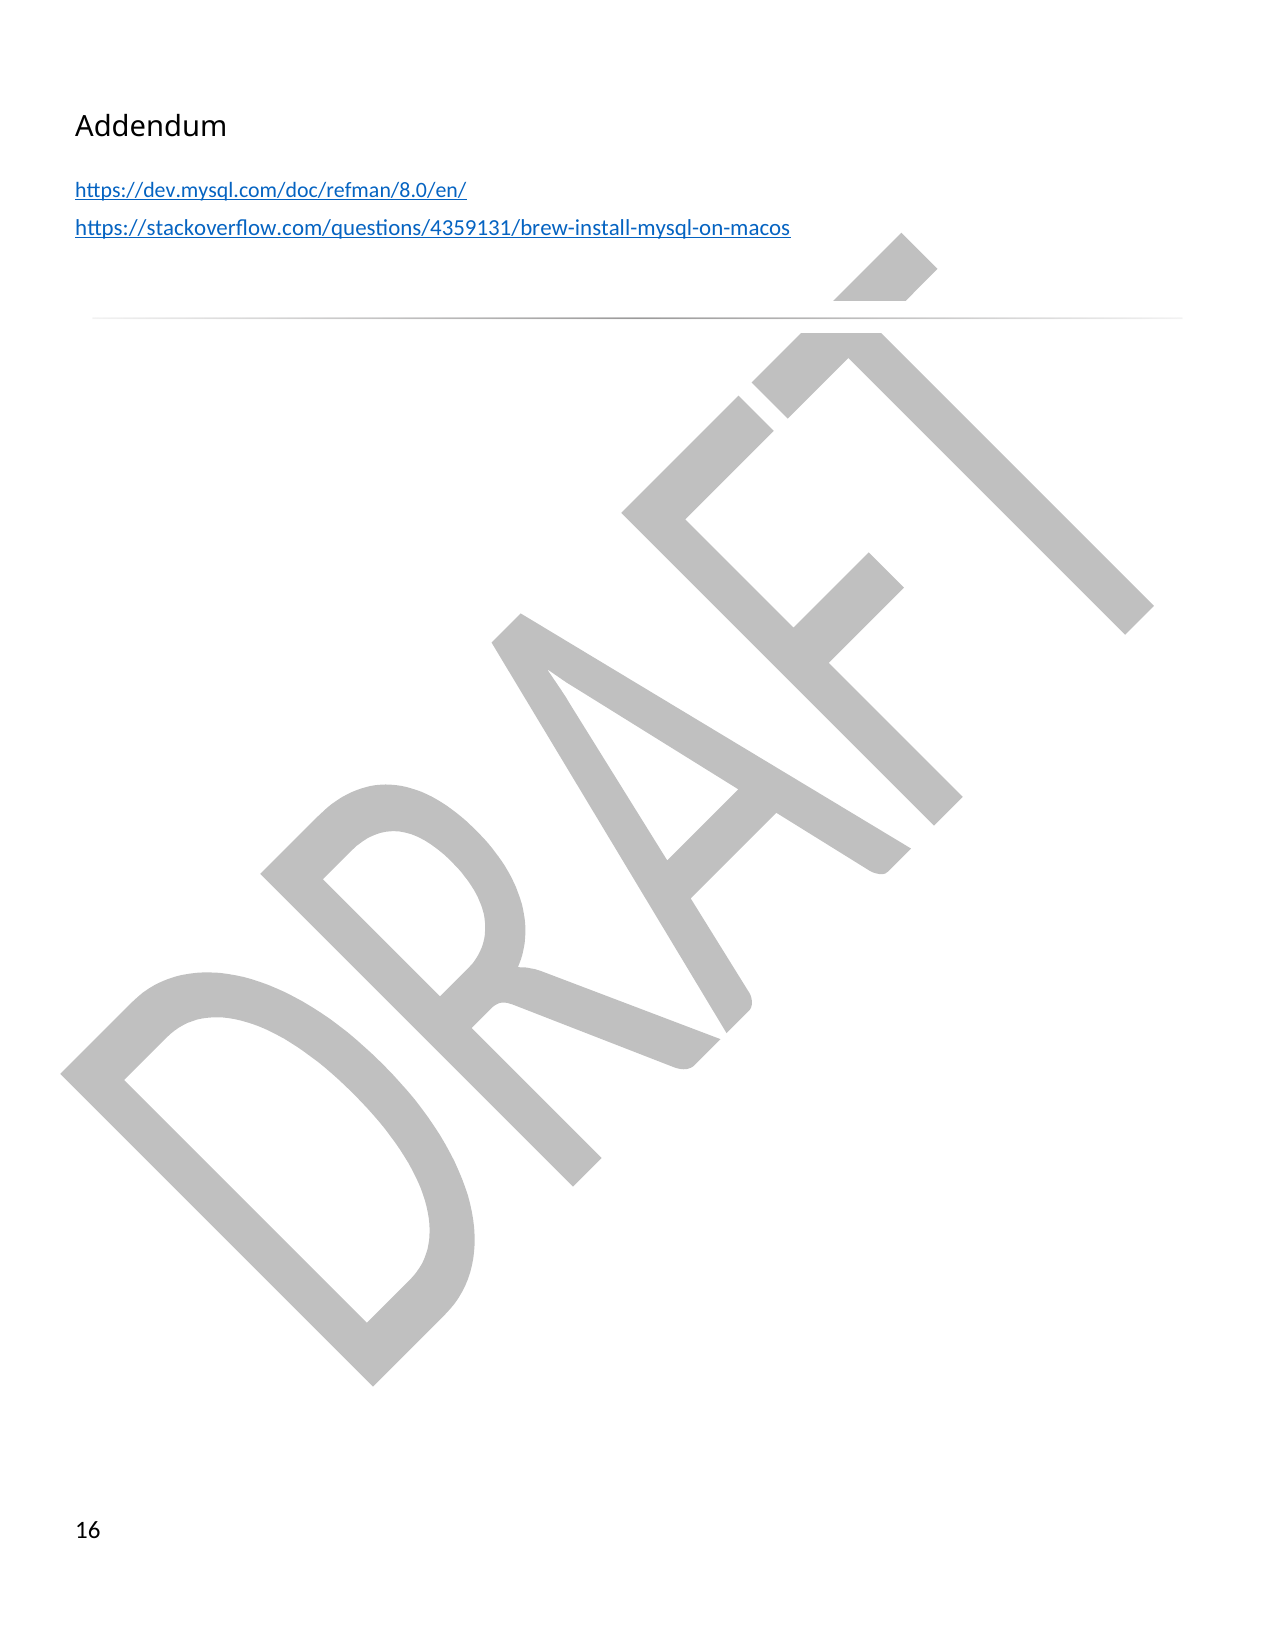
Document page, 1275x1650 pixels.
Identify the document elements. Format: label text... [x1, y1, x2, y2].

picture [75, 301, 1200, 333]
text https://stackoverflow.com/questions/4359131/brew-install-mysql-on-macos [75, 213, 1200, 241]
text https://dev.mysql.com/doc/refman/8.0/en/ [75, 176, 1200, 202]
text Addendum [75, 106, 1200, 176]
